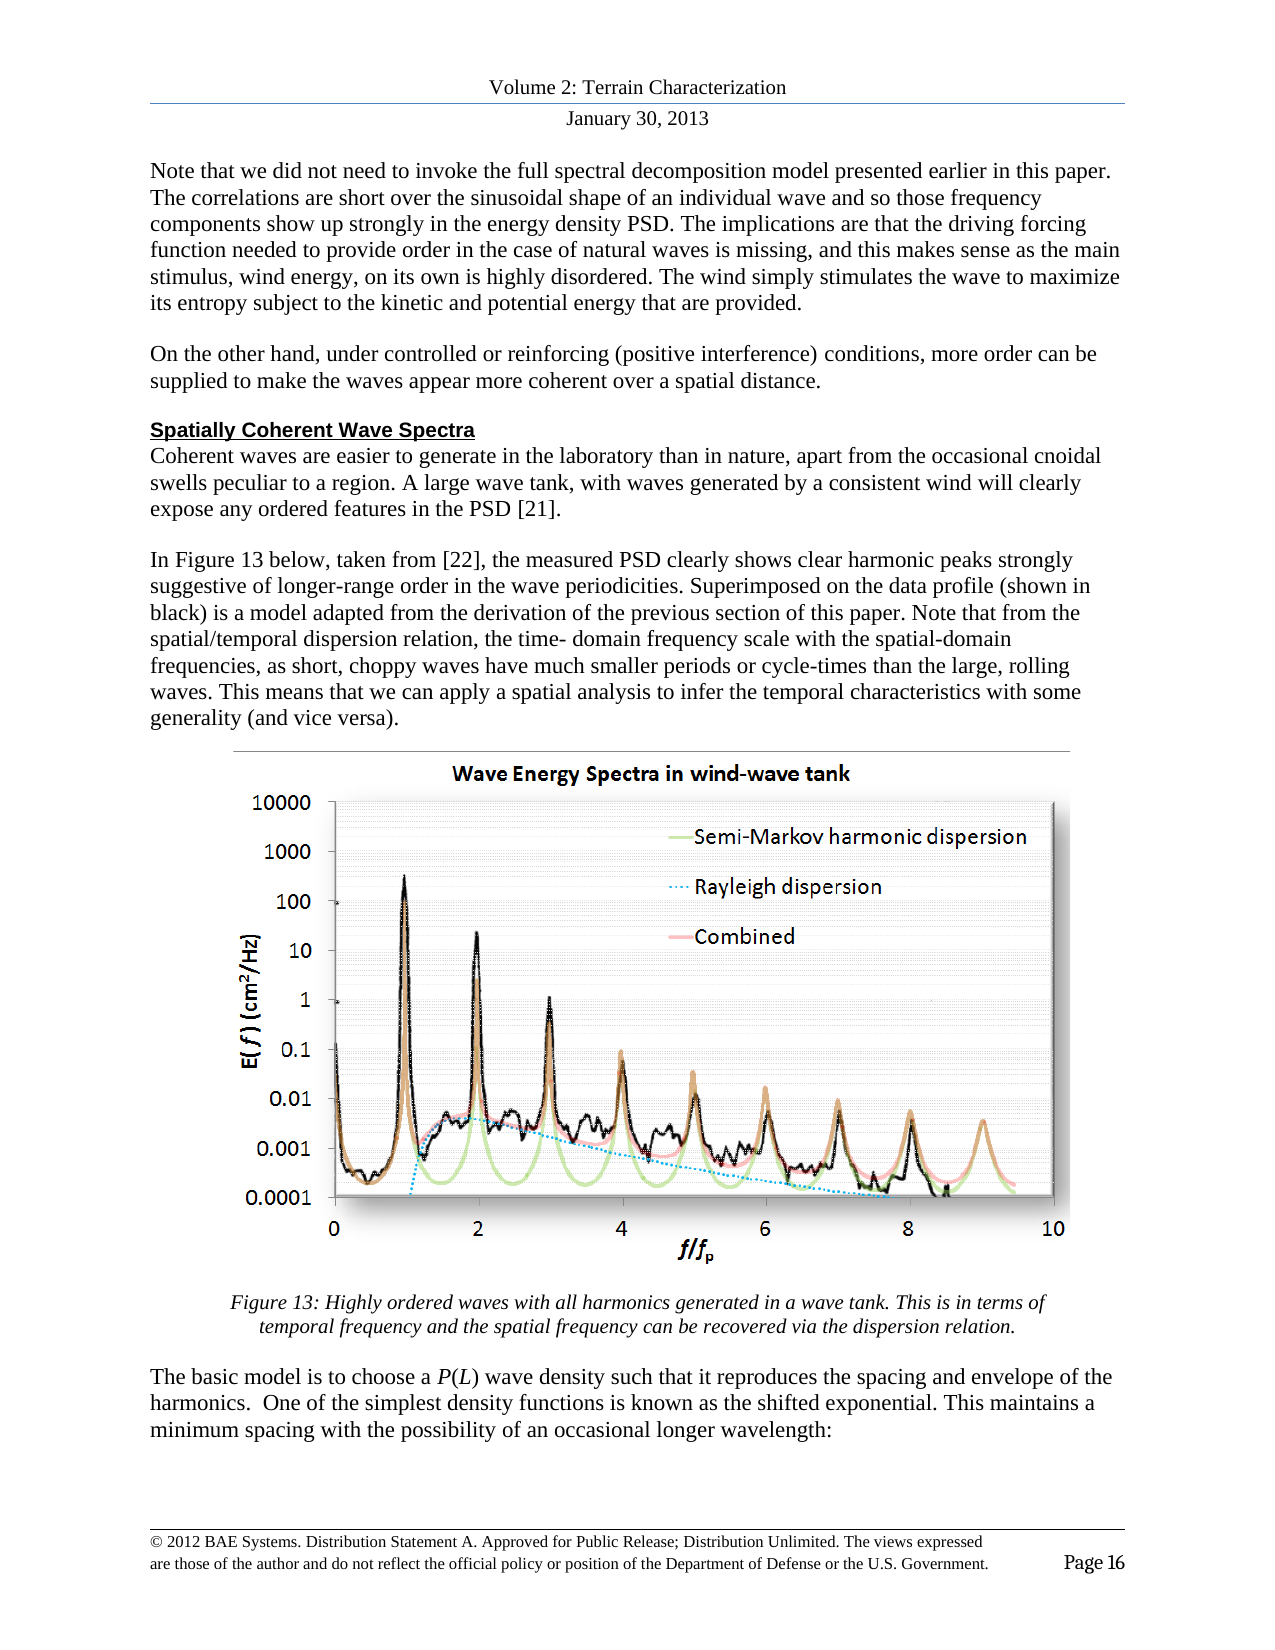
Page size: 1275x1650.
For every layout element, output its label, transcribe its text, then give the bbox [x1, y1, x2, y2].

text Coherent waves are easier to generate in the laboratory than in nature, apart from the occasional cnoidal swells peculiar to a region. A large wave tank, with waves generated by a consistent wind will clearly expose any ordered features in the PSD [21]. [150, 442, 1125, 521]
text The basic model is to choose a P(L) wave density such that it reproduces the spacing and envelope of the harmonics. One of the simplest density functions is known as the shifted exponential. This maintains a minimum spacing with the possibility of an occasional longer wavelength: [150, 1363, 1125, 1442]
text Figure 13: Highly ordered waves with all harmonics generated in a wave tank. This is in terms of temporal frequency and the spatial frequency can be recovered via the dispersion relation. [225, 1290, 1050, 1338]
text In Figure 9 below, taken from [22], the measured PSD clearly shows clear harmonic peaks strongly suggestive of longer-range order in the wave periodicities. Superimposed on the data profile (shown in black) is a model adapted from the derivation of the previous section of this paper. Note that from the spatial/temporal dispersion relation, the time- domain frequency scale with the spatial-domain frequencies, as short, choppy waves have much smaller periods or cycle-times than the large, rolling waves. This means that we can apply a spatial analysis to infer the temporal characteristics with some generality (and vice versa). [150, 546, 1125, 731]
picture [233, 751, 1071, 1267]
text On the other hand, under controlled or reinforcing (positive interference) conditions, more order can be supplied to make the waves appear more coherent over a spatial distance. [150, 341, 1125, 393]
subtitle Spatially Coherent Wave Spectra [150, 418, 1125, 442]
text Note that we did not need to invoke the full spectral decomposition model presented earlier in this paper. The correlations are short over the sinusoidal shape of an individual wave and so those frequency components show up strongly in the energy density PSD. The implications are that the driving forcing function needed to provide order in the case of natural waves is missing, and this makes sense as the main stimulus, wind energy, on its own is highly disordered. The wind simply stimulates the wave to maximize its entropy subject to the kinetic and potential energy that are provided. [150, 157, 1125, 316]
